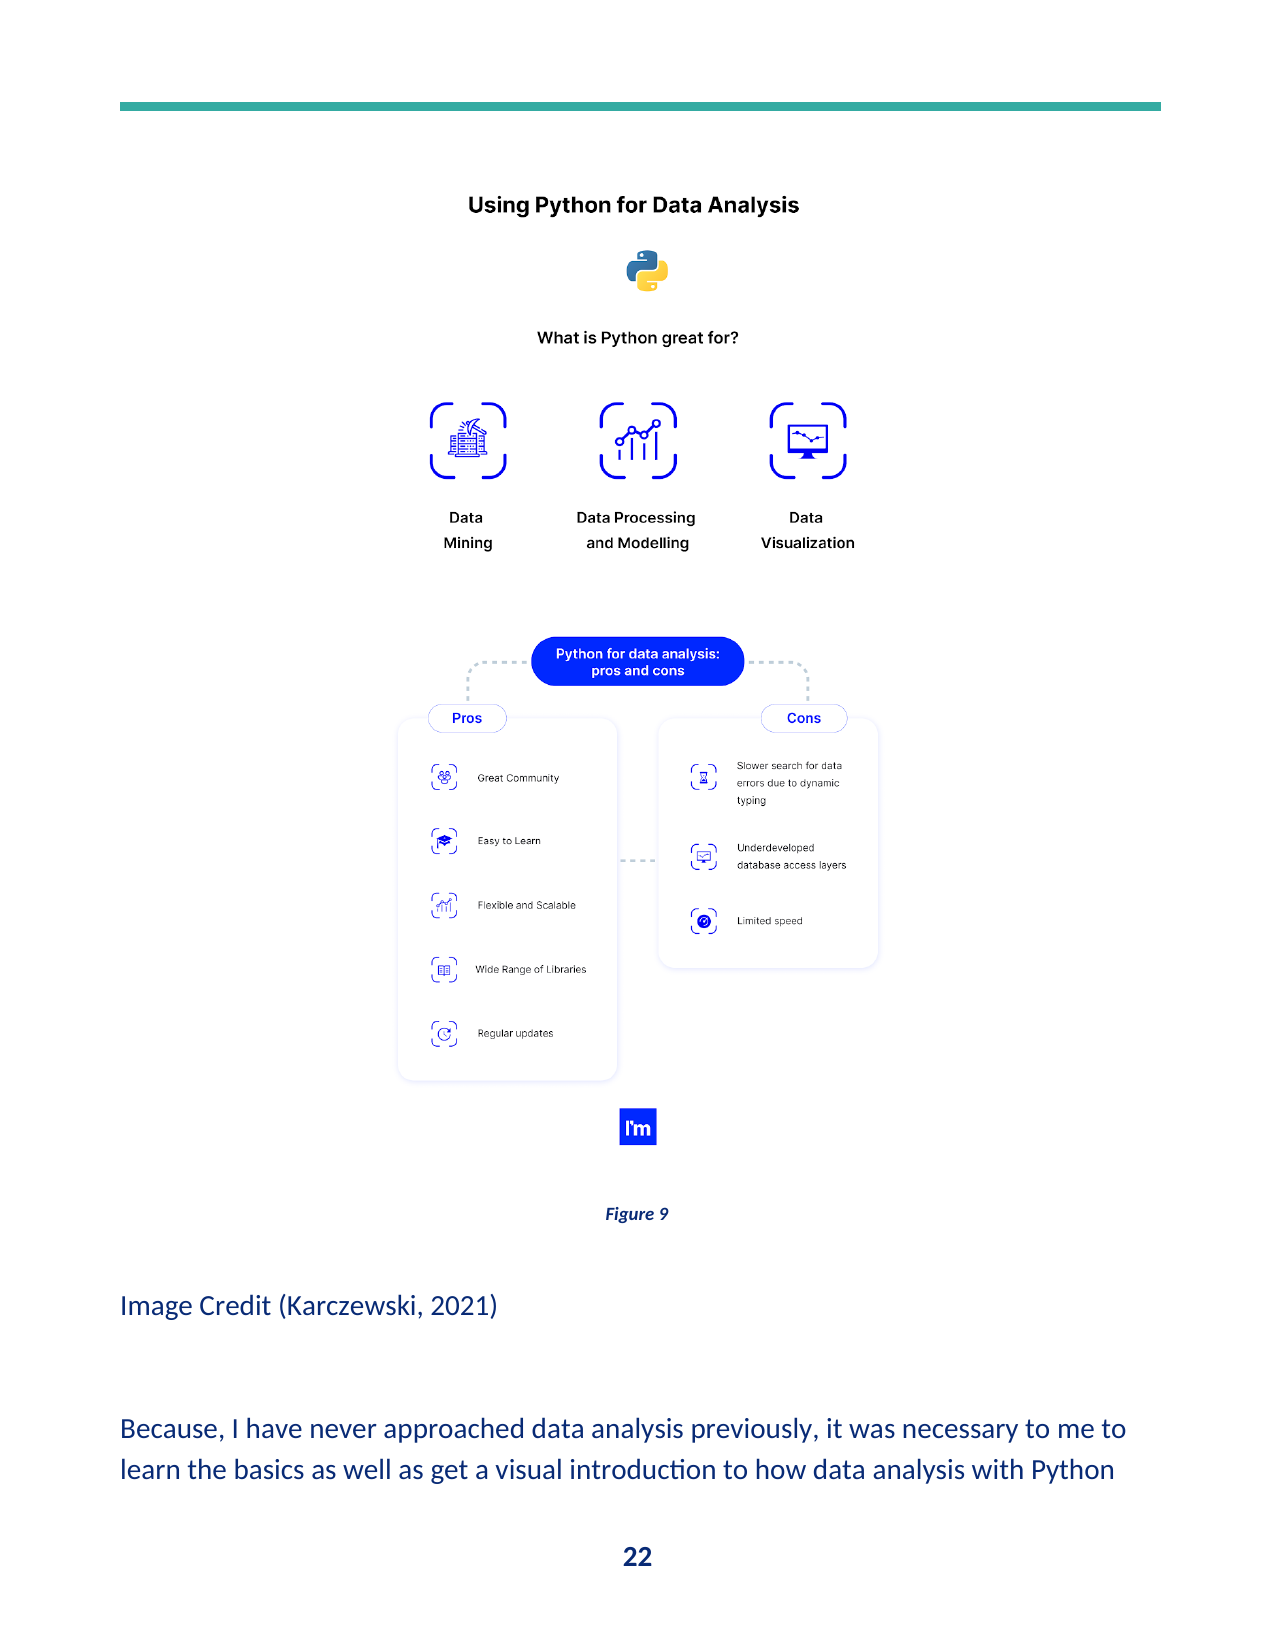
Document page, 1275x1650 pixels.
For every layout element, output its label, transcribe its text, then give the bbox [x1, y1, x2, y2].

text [120, 1410, 1155, 1486]
picture [351, 151, 924, 1197]
text Image Credit (Karczewski, 2021) [120, 1287, 1155, 1323]
